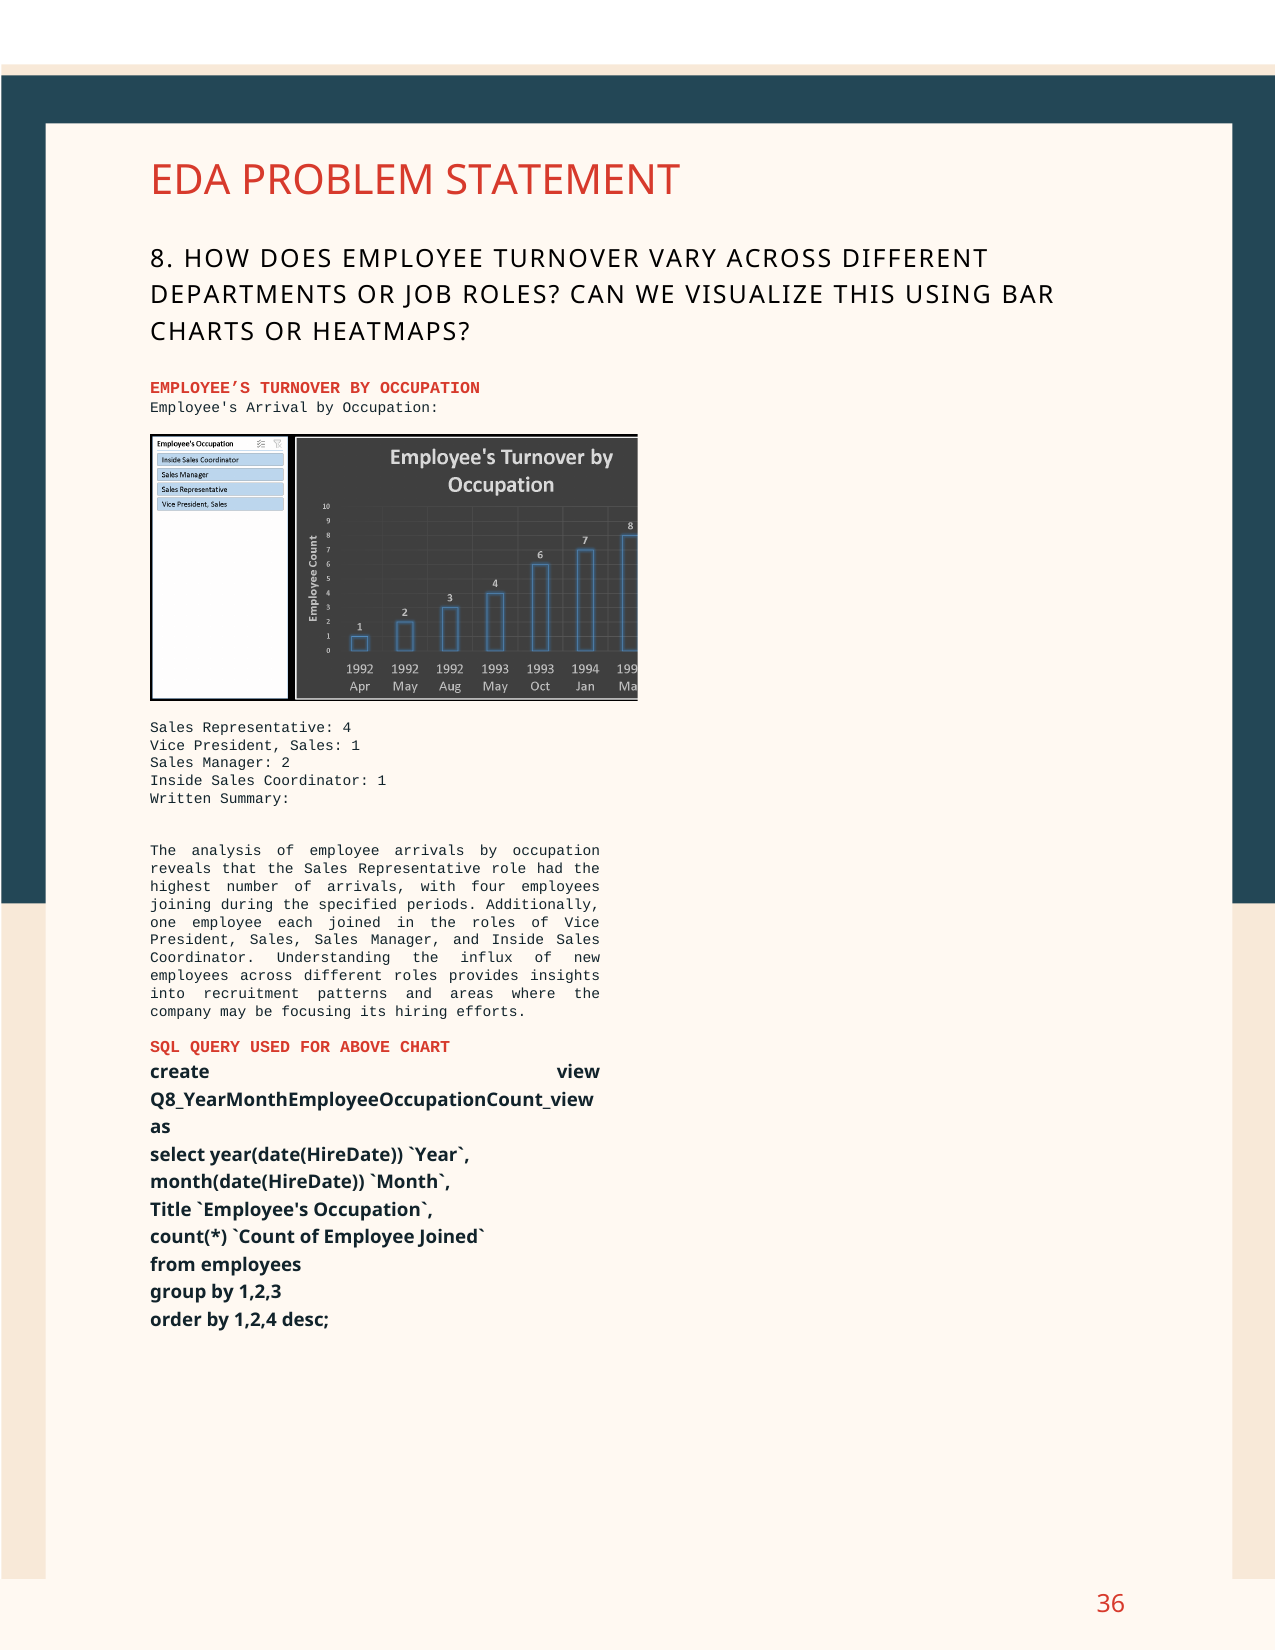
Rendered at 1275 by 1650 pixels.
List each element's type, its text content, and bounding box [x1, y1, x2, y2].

text Sales Representative: 4 [150, 720, 600, 737]
text Written Summary: [150, 791, 600, 808]
text count(*) `Count of Employee Joined` [150, 1224, 600, 1249]
text create view Q8_YearMonthEmployeeOccupationCount_view as [150, 1059, 600, 1139]
text month(date(HireDate)) `Month`, [150, 1169, 600, 1194]
text EMPLOYEE’S TURNOVER BY OCCUPATION [150, 380, 600, 399]
text The analysis of employee arrivals by occupation reveals that the Sales Representative role had the highest number of arrivals, with four employees joining during the specified periods. Additionally, one employee each joined in the roles of Vice President, Sales, Sales Manager, and Inside Sales Coordinator. Understanding the influx of new employees across different roles provides insights into recruitment patterns and areas where the company may be focusing its hiring efforts. [150, 843, 600, 1020]
picture [150, 434, 638, 701]
text group by 1,2,3 [150, 1279, 600, 1304]
text Sales Manager: 2 [150, 756, 600, 772]
text SQL QUERY USED FOR ABOVE CHART [150, 1038, 600, 1057]
text select year(date(HireDate)) `Year`, [150, 1141, 600, 1167]
text order by 1,2,4 desc; [150, 1306, 600, 1332]
text EDA PROBLEM STATEMENT [150, 150, 1125, 207]
text from employees [150, 1251, 600, 1277]
text Employee's Arrival by Occupation: [150, 400, 600, 417]
text 8. How does employee turnover vary across different departments or job roles? Can we visualize this using bar charts or heatmaps? [150, 240, 1125, 348]
text Inside Sales Coordinator: 1 [150, 773, 600, 790]
text Vice President, Sales: 1 [150, 738, 600, 754]
text Title `Employee's Occupation`, [150, 1196, 600, 1222]
